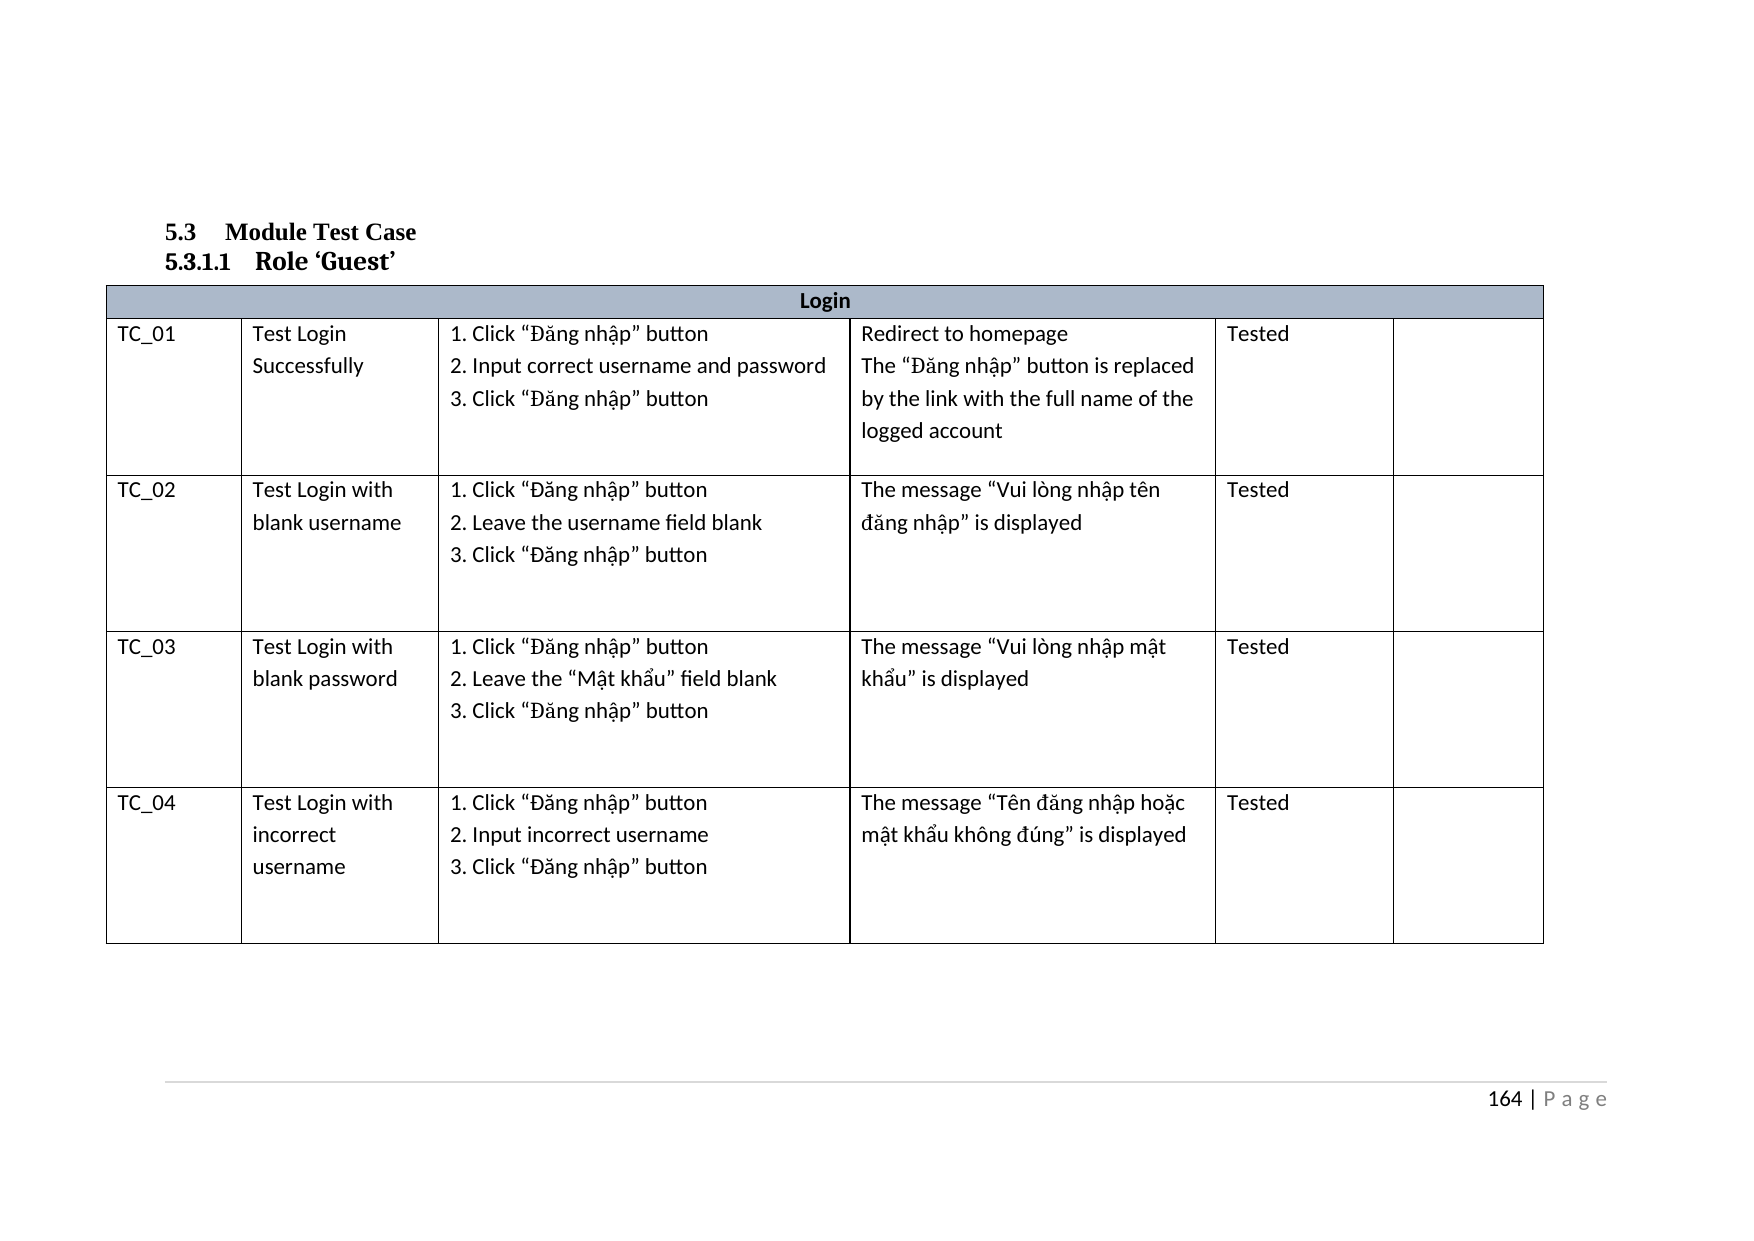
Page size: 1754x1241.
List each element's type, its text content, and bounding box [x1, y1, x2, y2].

subtitle Role ‘Guest’ [165, 246, 1607, 277]
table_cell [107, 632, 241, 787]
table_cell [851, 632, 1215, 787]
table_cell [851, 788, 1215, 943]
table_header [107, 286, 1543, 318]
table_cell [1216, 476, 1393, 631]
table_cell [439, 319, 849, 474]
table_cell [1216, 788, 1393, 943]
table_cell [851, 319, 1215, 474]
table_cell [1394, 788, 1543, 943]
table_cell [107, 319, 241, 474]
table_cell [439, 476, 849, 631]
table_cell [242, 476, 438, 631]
subtitle Module Test Case [165, 217, 1607, 246]
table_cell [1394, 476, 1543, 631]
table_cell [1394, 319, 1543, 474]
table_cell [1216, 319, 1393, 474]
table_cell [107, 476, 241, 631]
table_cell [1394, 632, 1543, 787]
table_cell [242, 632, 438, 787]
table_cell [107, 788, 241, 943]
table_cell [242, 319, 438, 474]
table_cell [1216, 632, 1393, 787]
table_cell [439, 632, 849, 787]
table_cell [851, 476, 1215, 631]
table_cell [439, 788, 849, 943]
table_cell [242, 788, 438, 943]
